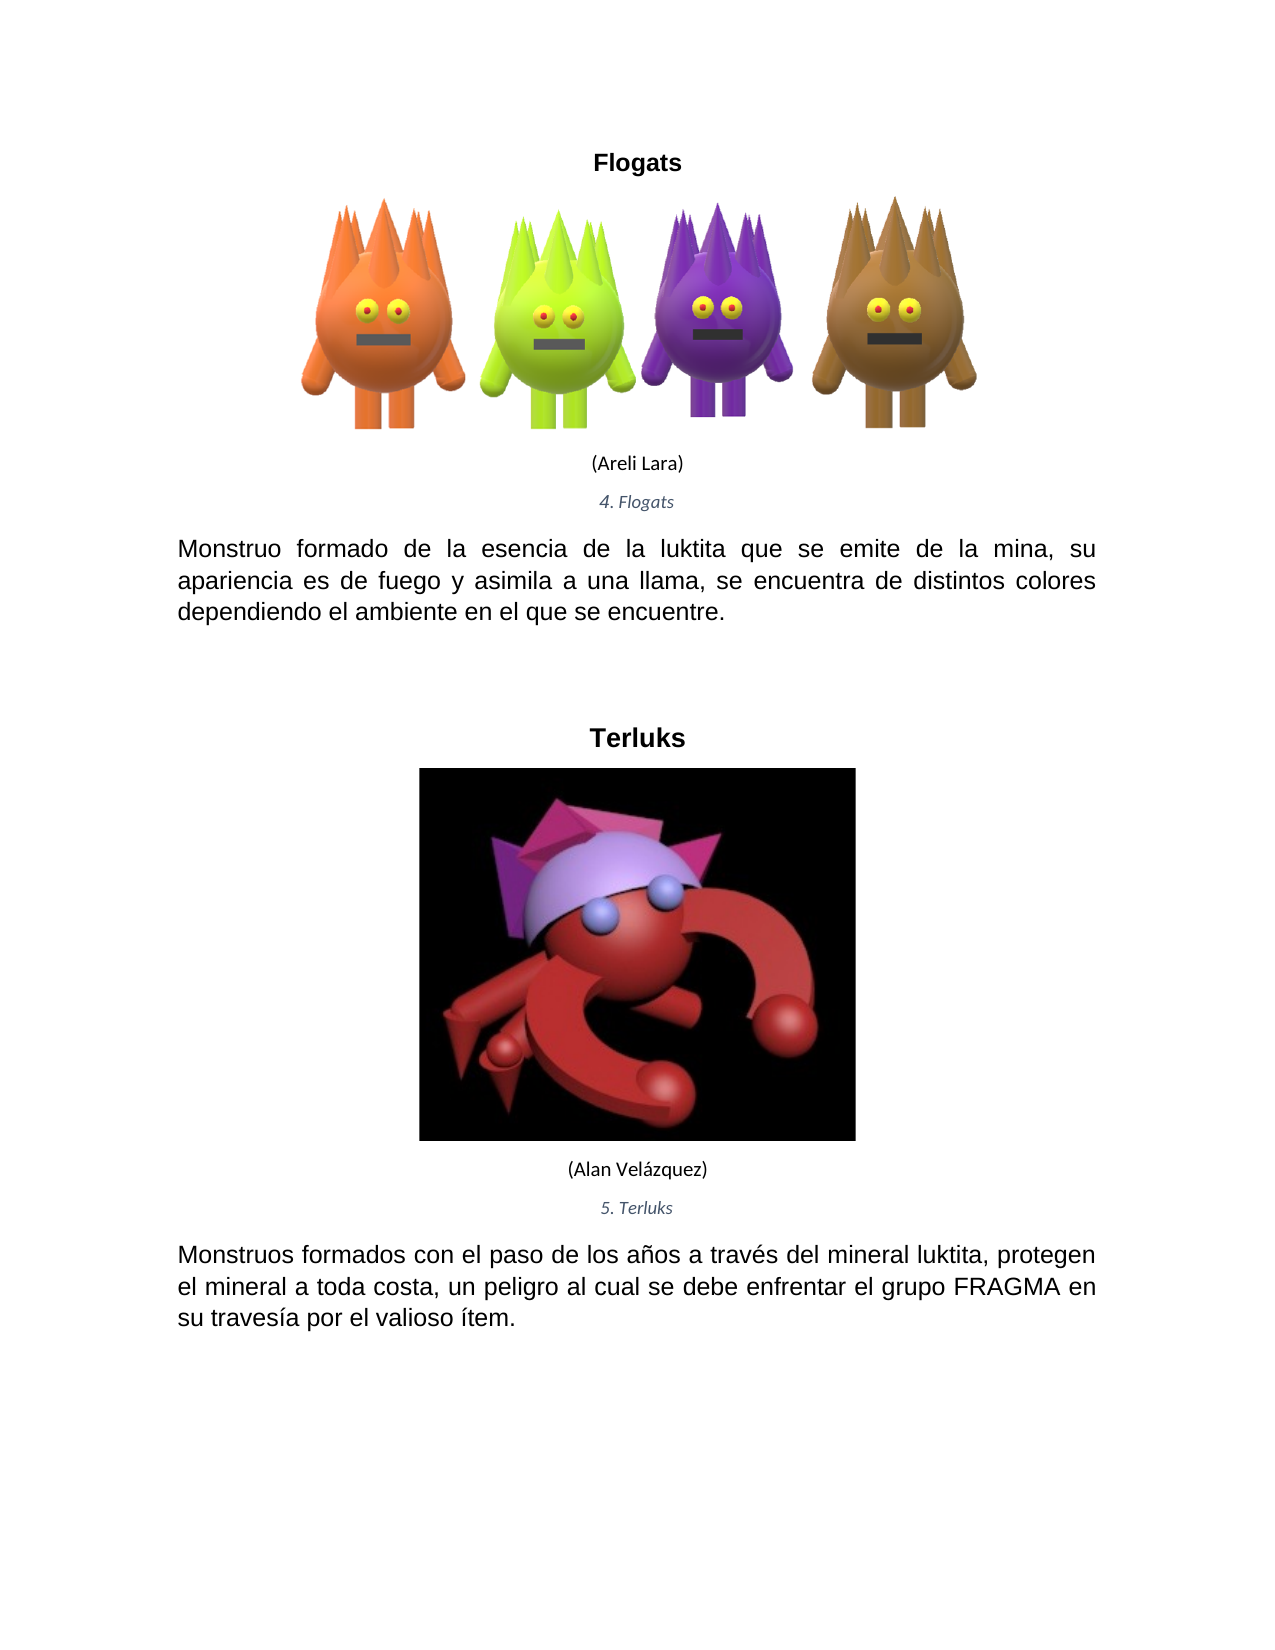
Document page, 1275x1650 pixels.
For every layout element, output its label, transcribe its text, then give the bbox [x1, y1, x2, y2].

text 4. Flogats [177, 490, 1098, 513]
text Monstruos formados con el paso de los años a través del mineral luktita, protegen el mineral a toda costa, un peligro al cual se debe enfrentar el grupo FRAGMA en su travesía por el valioso ítem. [177, 1240, 1098, 1332]
picture [419, 768, 856, 1141]
text (Alan Velázquez) [177, 1156, 1098, 1181]
text (Areli Lara) [177, 450, 1098, 475]
text Monstruo formado de la esencia de la luktita que se emite de la mina, su apariencia es de fuego y asimila a una llama, se encuentra de distintos colores dependiendo el ambiente en el que se encuentre. [177, 534, 1098, 626]
text Flogats [177, 148, 1098, 176]
picture [295, 191, 980, 435]
text Terluks [177, 722, 1098, 753]
